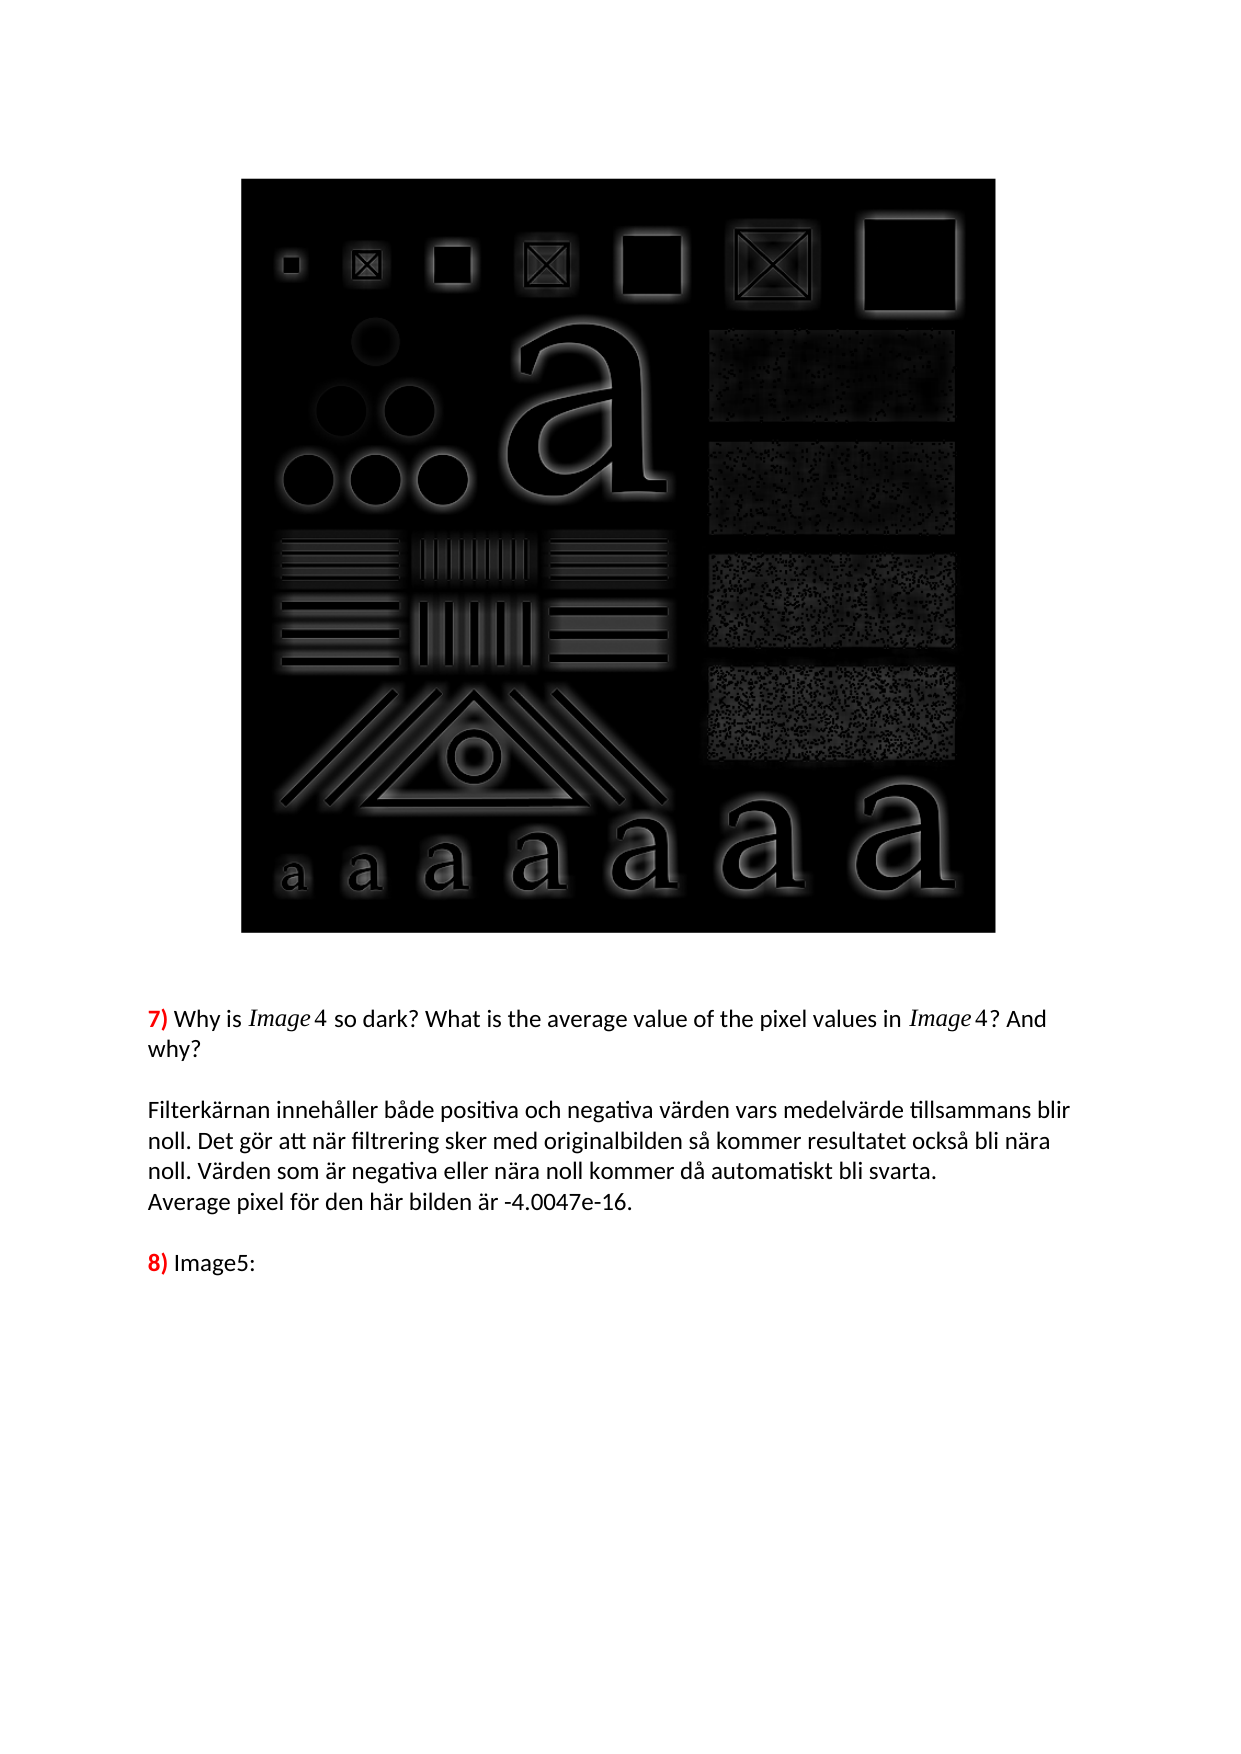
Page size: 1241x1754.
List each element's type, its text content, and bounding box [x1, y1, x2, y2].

text 7) Why is so dark? What is the average value of the pixel values in ? And why? [148, 1003, 1093, 1064]
text Filterkärnan innehåller både positiva och negativa värden vars medelvärde tillsammans blir noll. Det gör att när filtrering sker med originalbilden så kommer resultatet också bli nära noll. Värden som är negativa eller nära noll kommer då automatiskt bli svarta. [148, 1094, 1093, 1186]
text 8) Image5: [148, 1247, 1093, 1277]
text Average pixel för den här bilden är -4.0047e-16. [148, 1186, 1093, 1216]
picture [147, 147, 1092, 1003]
